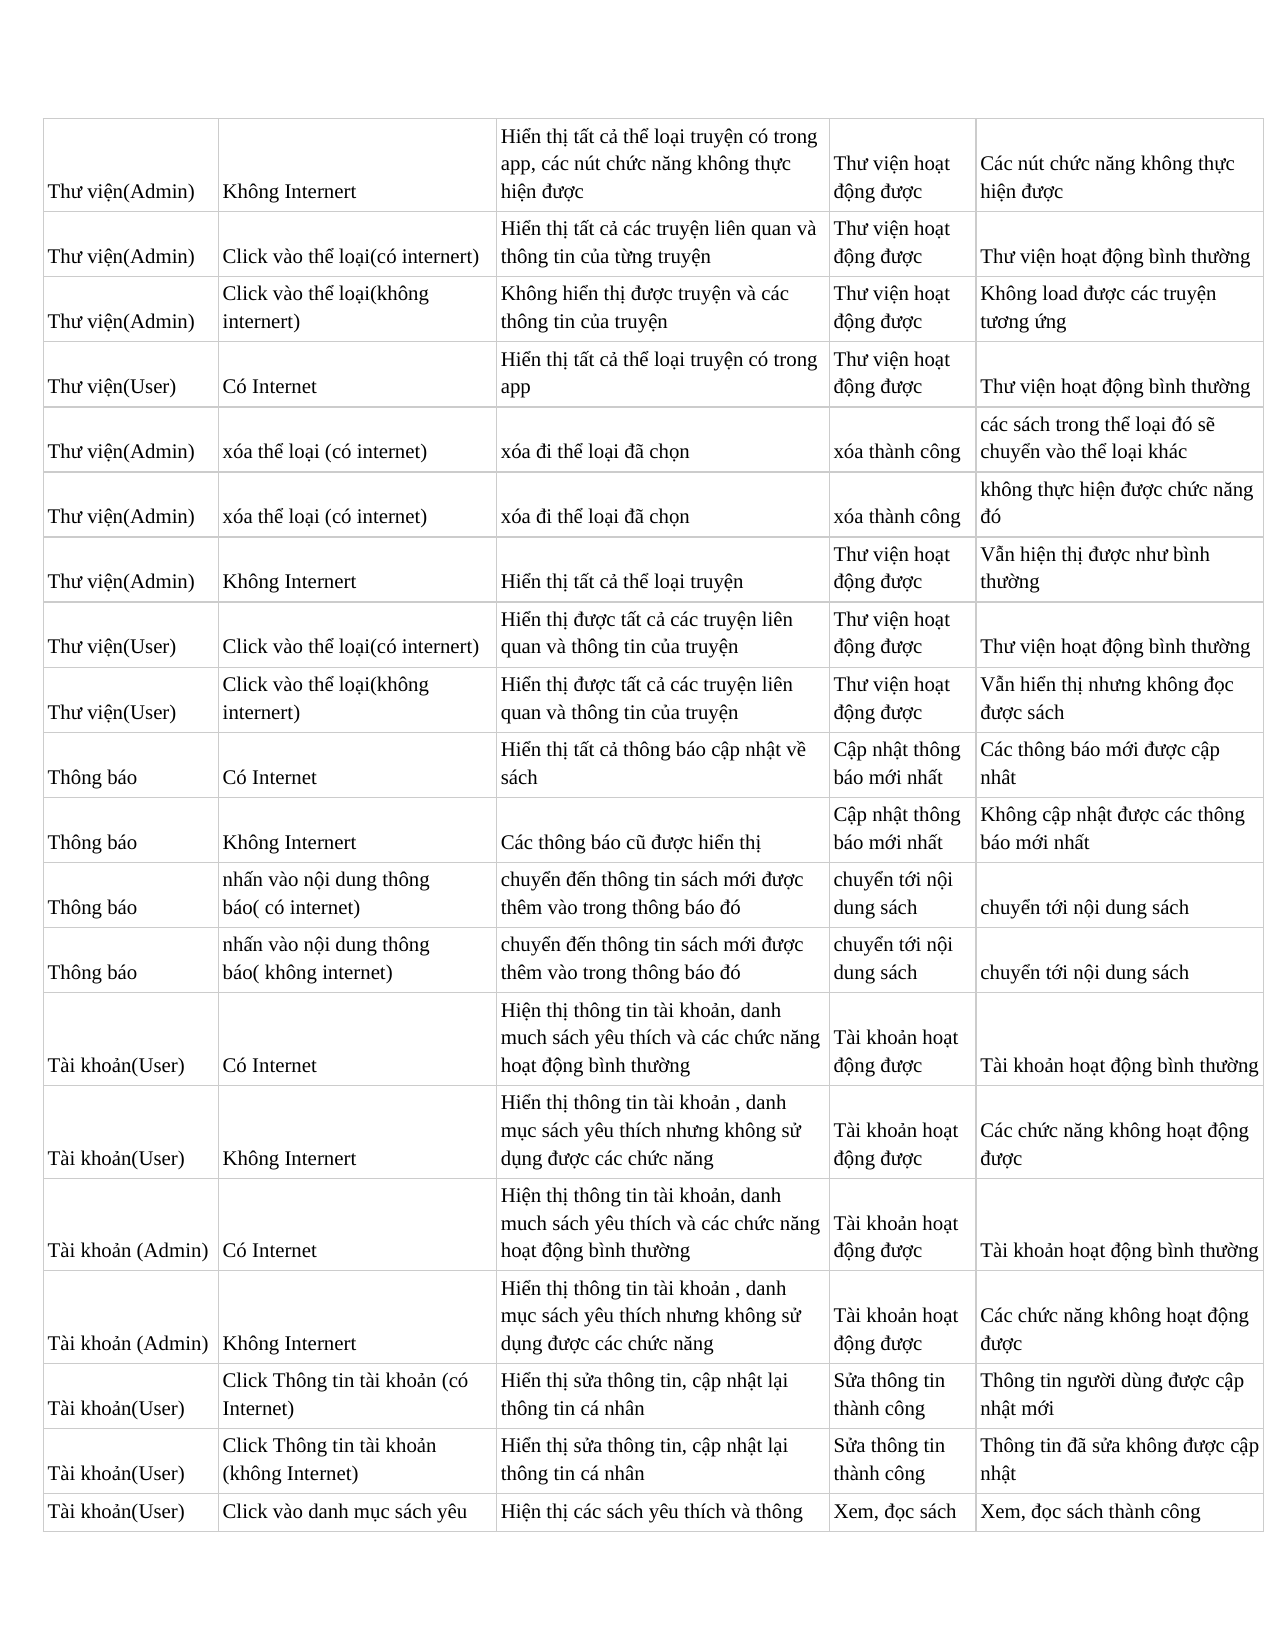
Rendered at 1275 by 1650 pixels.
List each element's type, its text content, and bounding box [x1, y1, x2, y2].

table_cell Sửa thông tin thành công [830, 1429, 975, 1493]
table_cell Hiển thị sửa thông tin, cập nhật lại thông tin cá nhân [497, 1429, 829, 1493]
table_cell Hiển thị thông tin tài khoản , danh mục sách yêu thích nhưng không sử dụng được các chức năng [497, 1271, 829, 1363]
table_cell Hiển thị tất cả thể loại truyện [497, 538, 829, 601]
table_cell Cập nhật thông báo mới nhất [830, 733, 975, 797]
table_cell Tài khoản hoạt động được [830, 1179, 975, 1270]
table_cell Hiển thị tất cả thể loại truyện có trong app [497, 342, 829, 406]
table_cell Tài khoản hoạt động được [830, 1271, 975, 1363]
table_cell Tài khoản(User) [44, 1086, 218, 1177]
table_cell Thư viện(User) [44, 603, 218, 667]
table_cell Sửa thông tin thành công [830, 1364, 975, 1428]
table_cell Có Internet [219, 993, 496, 1085]
table_cell Thư viện(Admin) [44, 473, 218, 536]
table_cell Thông báo [44, 733, 218, 797]
table_cell Không load được các truyện tương ứng [977, 277, 1263, 341]
table_cell Thông tin người dùng được cập nhật mới [977, 1364, 1263, 1428]
table_cell Hiển thị tất cả các truyện liên quan và thông tin của từng truyện [497, 212, 829, 276]
table_cell Thư viện(Admin) [44, 538, 218, 601]
table_cell Hiển thị tất cả thông báo cập nhật về sách [497, 733, 829, 797]
table_cell Không Internert [219, 1086, 496, 1177]
table_cell Tài khoản hoạt động được [830, 993, 975, 1085]
table_cell Thư viện hoạt động bình thường [977, 342, 1263, 406]
table_cell Thông báo [44, 863, 218, 927]
table_cell chuyển tới nội dung sách [830, 928, 975, 992]
table_cell Không Internert [219, 119, 496, 211]
table_cell Thư viện hoạt động được [830, 342, 975, 406]
table_cell Thư viện hoạt động bình thường [977, 603, 1263, 667]
table_cell chuyển tới nội dung sách [830, 863, 975, 927]
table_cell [219, 1494, 496, 1531]
table_cell Click vào thể loại(có internert) [219, 603, 496, 667]
table_cell Không hiển thị được truyện và các thông tin của truyện [497, 277, 829, 341]
table_cell Tài khoản (Admin) [44, 1271, 218, 1363]
table_cell Tài khoản(User) [44, 1494, 218, 1531]
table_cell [830, 119, 975, 211]
table_cell Tài khoản(User) [44, 1429, 218, 1493]
table_cell chuyển tới nội dung sách [977, 928, 1263, 992]
table_cell Thư viện(User) [44, 668, 218, 732]
table_cell các sách trong thể loại đó sẽ chuyển vào thể loại khác [977, 408, 1263, 471]
table_cell Tài khoản hoạt động bình thường [977, 1179, 1263, 1270]
table_cell xóa thành công [830, 408, 975, 471]
table_cell Thư viện hoạt động được [830, 538, 975, 601]
table_cell Click Thông tin tài khoản (có Internet) [219, 1364, 496, 1428]
table_cell chuyển đến thông tin sách mới được thêm vào trong thông báo đó [497, 928, 829, 992]
table_cell Thông tin đã sửa không được cập nhật [977, 1429, 1263, 1493]
table_cell Các chức năng không hoạt động được [977, 1271, 1263, 1363]
table_cell Các chức năng không hoạt động được [977, 1086, 1263, 1177]
table_cell Click vào thể loại(không internert) [219, 668, 496, 732]
table_cell Tài khoản(User) [44, 1364, 218, 1428]
table_cell Tài khoản(User) [44, 993, 218, 1085]
table_cell Hiển thị tất cả thể loại truyện có trong app, các nút chức năng không thực hiện được [497, 119, 829, 211]
table_cell Thư viện hoạt động được [830, 603, 975, 667]
table_cell Không cập nhật được các thông báo mới nhất [977, 798, 1263, 862]
table_cell Thông báo [44, 928, 218, 992]
table_cell Thư viện hoạt động được [830, 212, 975, 276]
table_cell Thư viện hoạt động được [830, 277, 975, 341]
table_cell Thư viện hoạt động bình thường [977, 212, 1263, 276]
table_cell Có Internet [219, 342, 496, 406]
table_cell Click vào thể loại(có internert) [219, 212, 496, 276]
table_cell Click vào thể loại(không internert) [219, 277, 496, 341]
table_cell Các nút chức năng không thực hiện được [977, 119, 1263, 211]
table_cell Hiện thị thông tin tài khoản, danh much sách yêu thích và các chức năng hoạt động bình thường [497, 1179, 829, 1270]
table_cell xóa thể loại (có internet) [219, 408, 496, 471]
table_cell nhấn vào nội dung thông báo( có internet) [219, 863, 496, 927]
table_cell Không Internert [219, 798, 496, 862]
table_cell Các thông báo cũ được hiển thị [497, 798, 829, 862]
table_cell Thư viện(Admin) [44, 408, 218, 471]
table_cell Thư viện hoạt động được [830, 668, 975, 732]
table_cell Hiện thị thông tin tài khoản, danh much sách yêu thích và các chức năng hoạt động bình thường [497, 993, 829, 1085]
table_cell xóa đi thể loại đã chọn [497, 408, 829, 471]
table_cell Tài khoản (Admin) [44, 1179, 218, 1270]
table_cell chuyển tới nội dung sách [977, 863, 1263, 927]
table_cell Click Thông tin tài khoản (không Internet) [219, 1429, 496, 1493]
table_cell Vẫn hiện thị được như bình thường [977, 538, 1263, 601]
table_cell Có Internet [219, 1179, 496, 1270]
table_cell Hiển thị được tất cả các truyện liên quan và thông tin của truyện [497, 668, 829, 732]
table_cell Vẫn hiển thị nhưng không đọc được sách [977, 668, 1263, 732]
table_cell Không Internert [219, 1271, 496, 1363]
table_cell chuyển đến thông tin sách mới được thêm vào trong thông báo đó [497, 863, 829, 927]
table_cell xóa đi thể loại đã chọn [497, 473, 829, 536]
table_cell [830, 1494, 975, 1531]
table_cell không thực hiện được chức năng đó [977, 473, 1263, 536]
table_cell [497, 1494, 829, 1531]
table_cell Có Internet [219, 733, 496, 797]
table_cell Các thông báo mới được cập nhât [977, 733, 1263, 797]
table_cell Thư viện(User) [44, 342, 218, 406]
table_cell Thư viện(Admin) [44, 119, 218, 211]
table_cell Tài khoản hoạt động được [830, 1086, 975, 1177]
table_cell nhấn vào nội dung thông báo( không internet) [219, 928, 496, 992]
table_cell xóa thể loại (có internet) [219, 473, 496, 536]
table_cell Không Internert [219, 538, 496, 601]
table_cell Thư viện(Admin) [44, 212, 218, 276]
table_cell Hiển thị được tất cả các truyện liên quan và thông tin của truyện [497, 603, 829, 667]
table_cell Thông báo [44, 798, 218, 862]
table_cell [977, 1494, 1263, 1531]
table_cell xóa thành công [830, 473, 975, 536]
table_cell Hiển thị thông tin tài khoản , danh mục sách yêu thích nhưng không sử dụng được các chức năng [497, 1086, 829, 1177]
table_cell Hiển thị sửa thông tin, cập nhật lại thông tin cá nhân [497, 1364, 829, 1428]
table_cell Cập nhật thông báo mới nhất [830, 798, 975, 862]
table_cell Thư viện(Admin) [44, 277, 218, 341]
table_cell Tài khoản hoạt động bình thường [977, 993, 1263, 1085]
